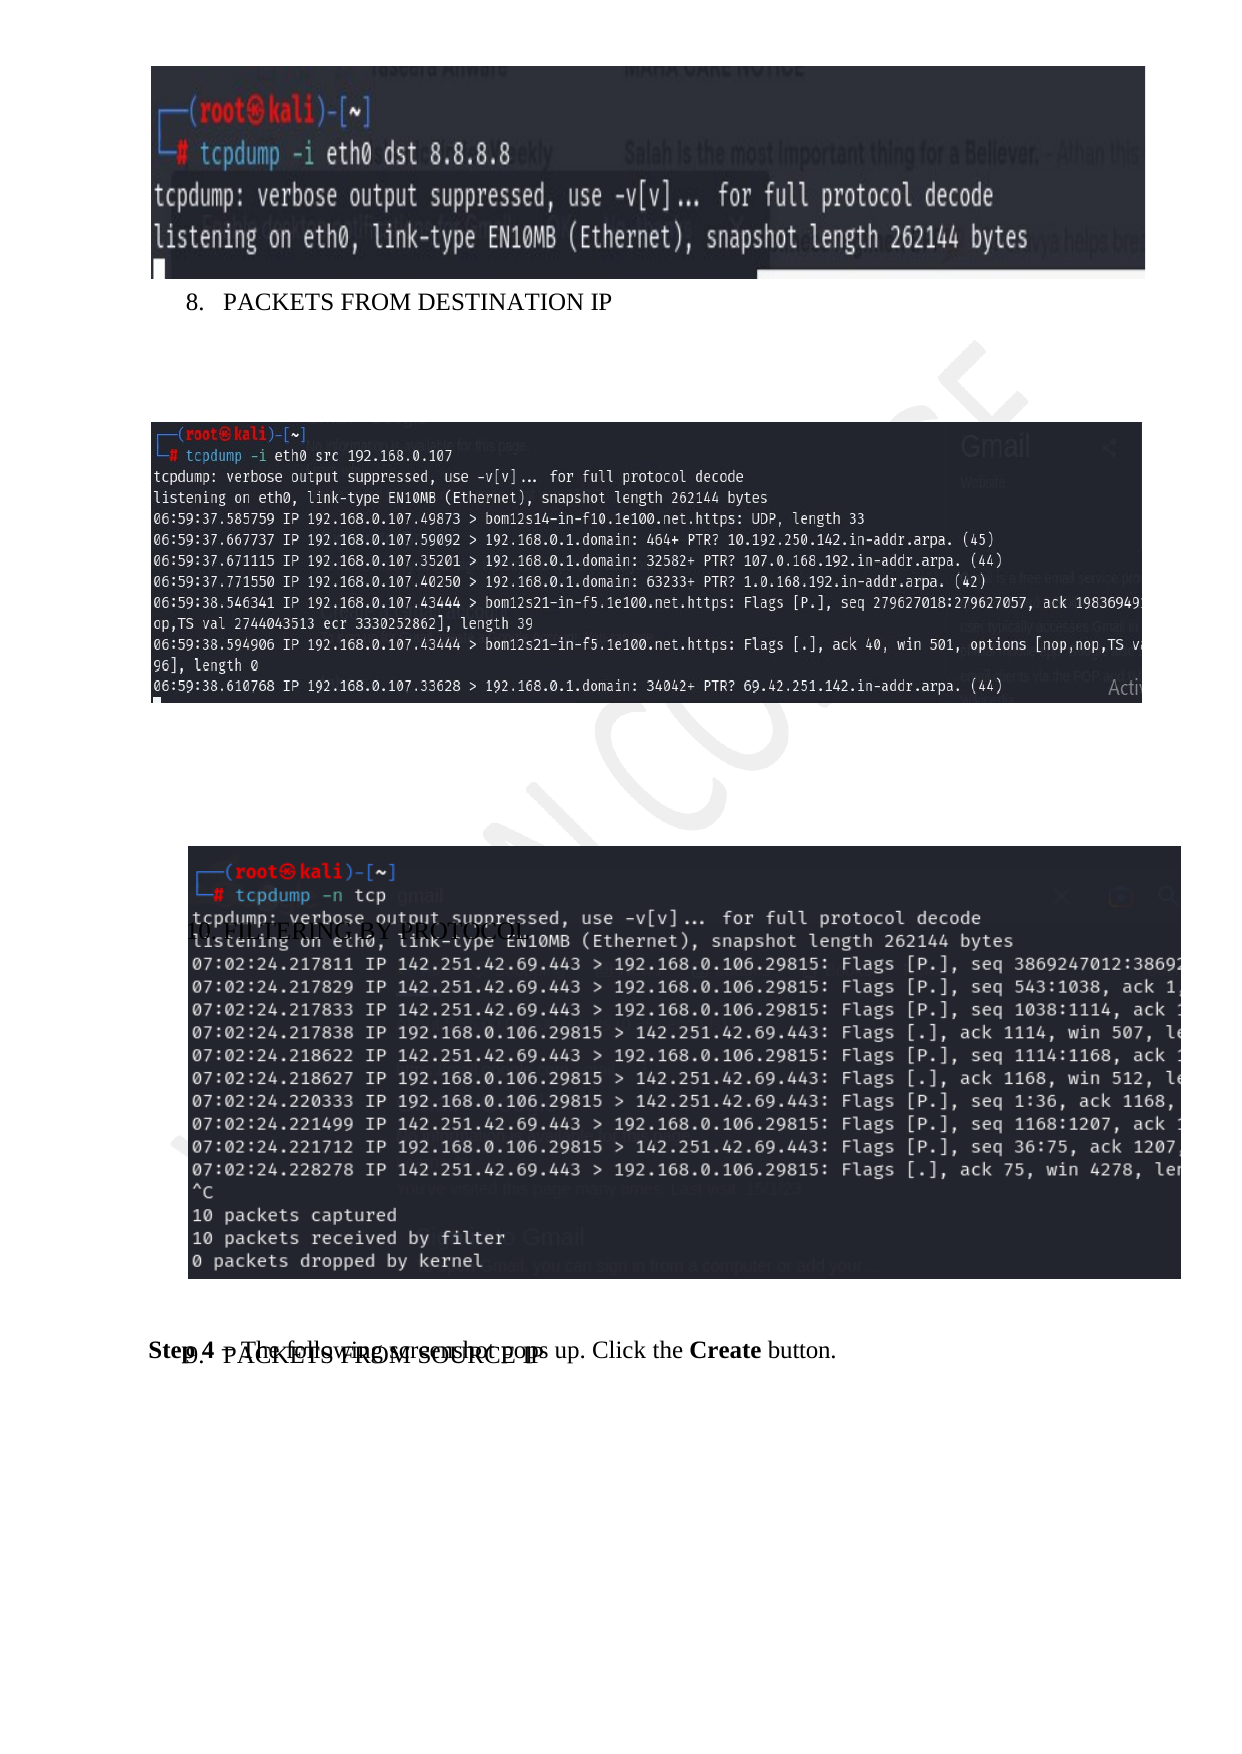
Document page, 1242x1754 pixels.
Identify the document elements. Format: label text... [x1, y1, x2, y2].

picture [151, 66, 1146, 279]
picture [151, 340, 1181, 1279]
